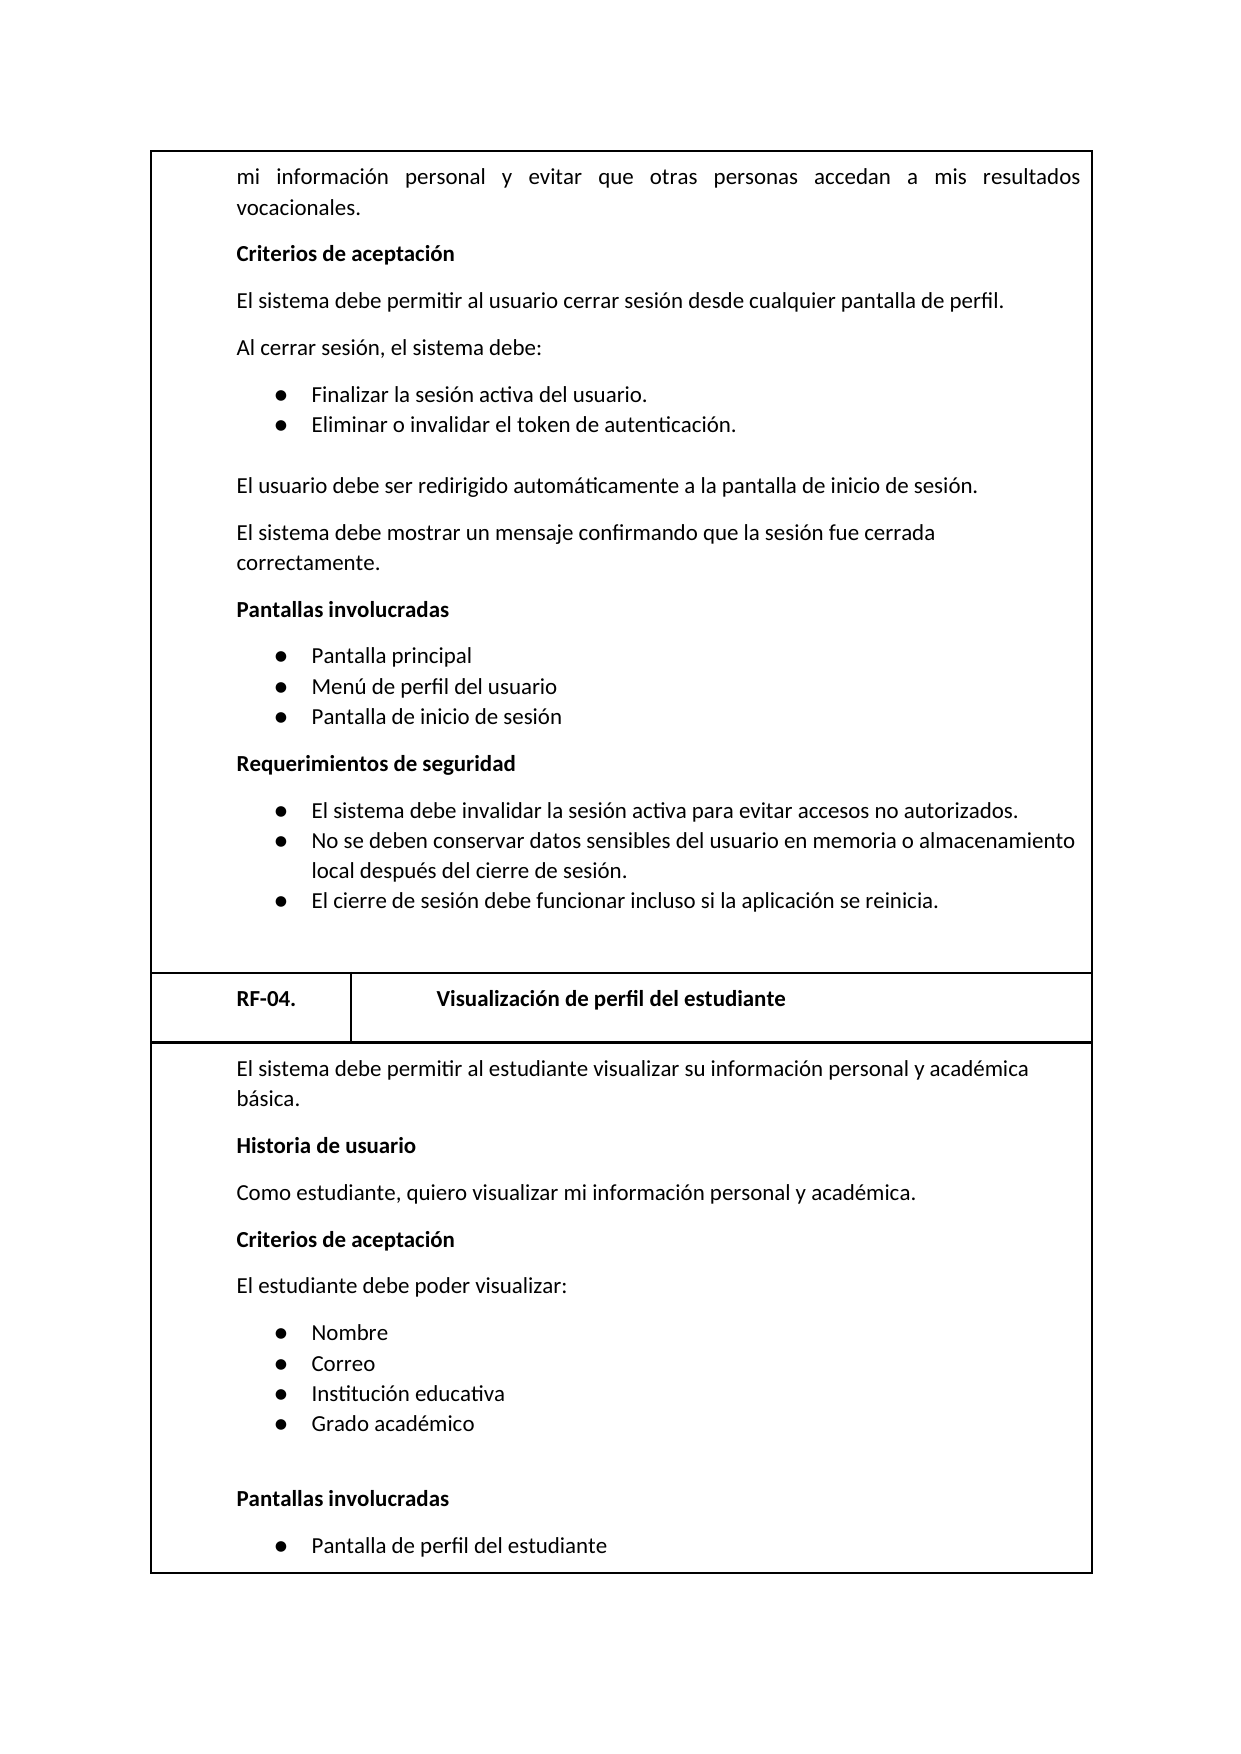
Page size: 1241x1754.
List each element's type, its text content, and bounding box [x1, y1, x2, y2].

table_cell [152, 152, 1091, 972]
table_cell El sistema debe permitir al estudiante visualizar su información personal y académica básica. Historia de usuario Como estudiante, quiero visualizar mi información personal y académica. Criterios de aceptación El estudiante debe poder visualizar: Nombre Correo Institución educativa Grado académico Pantallas involucradas Pantalla de perfil del estudiante [152, 1044, 1091, 1572]
table_cell Visualización de perfil del estudiante [352, 974, 1091, 1041]
table_cell RF-04. [152, 974, 350, 1041]
